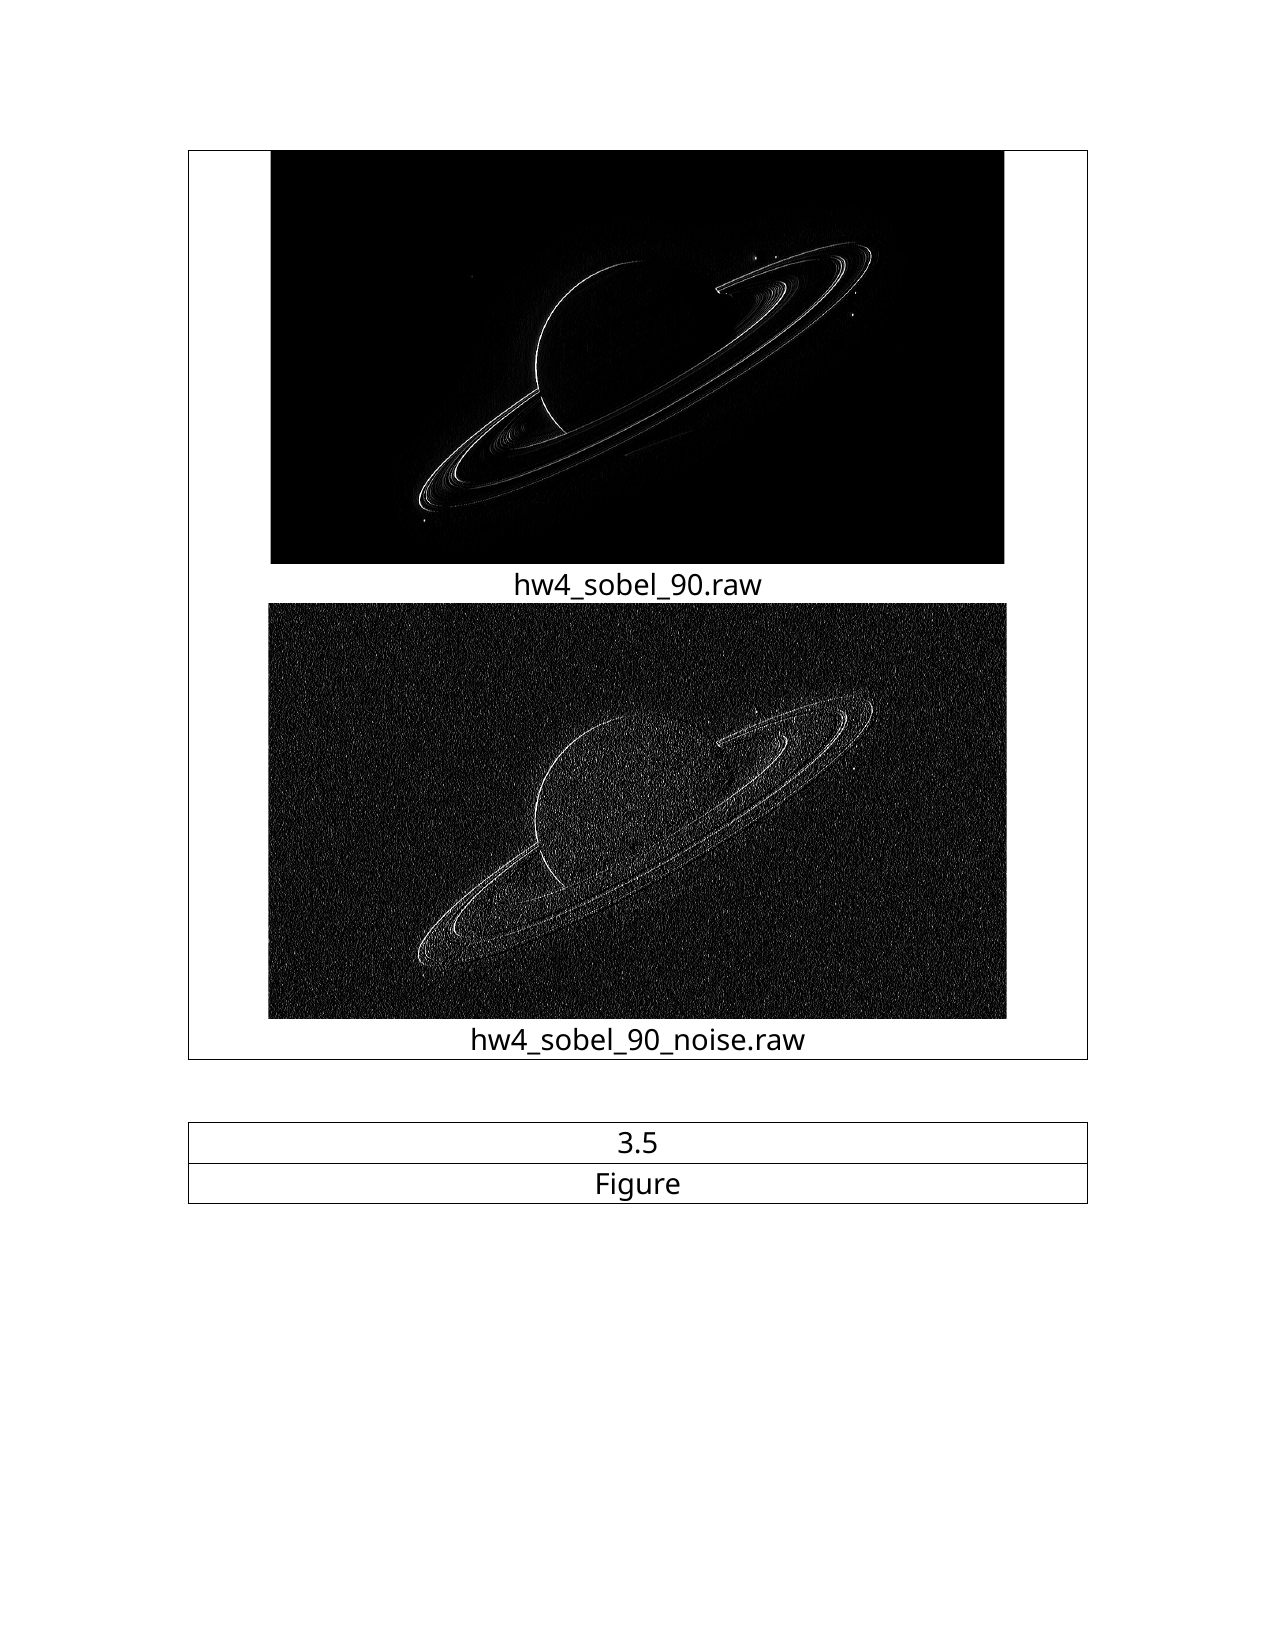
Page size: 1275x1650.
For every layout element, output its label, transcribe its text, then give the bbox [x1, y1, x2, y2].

picture [268, 603, 1007, 1019]
table_cell Figure [189, 1164, 1087, 1203]
table_header 3.5 [189, 1123, 1087, 1162]
table_cell hw4_sobel_90.raw hw4_sobel_90_noise.raw [189, 151, 1087, 1058]
picture [270, 151, 1005, 564]
